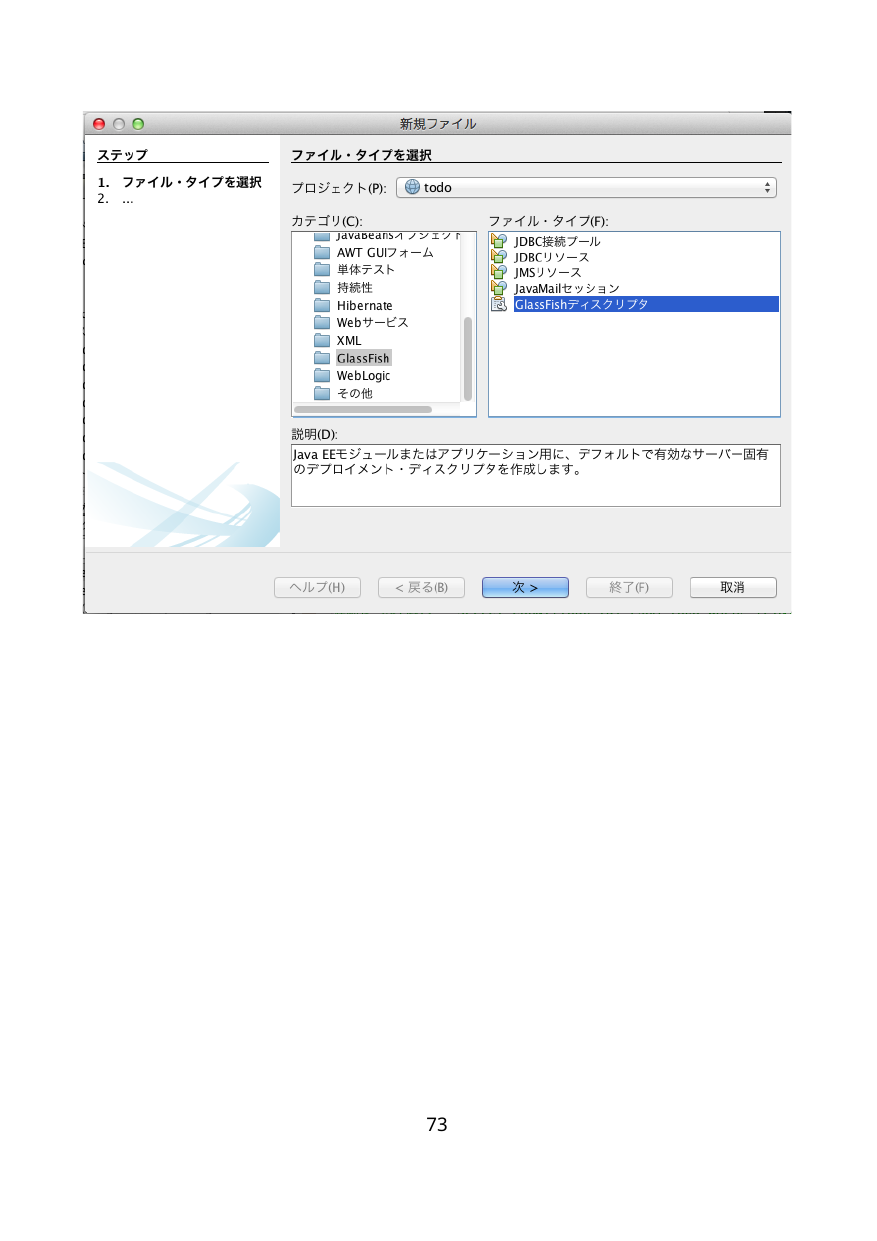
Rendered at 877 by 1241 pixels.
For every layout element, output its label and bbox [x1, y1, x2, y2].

picture [82, 111, 792, 614]
